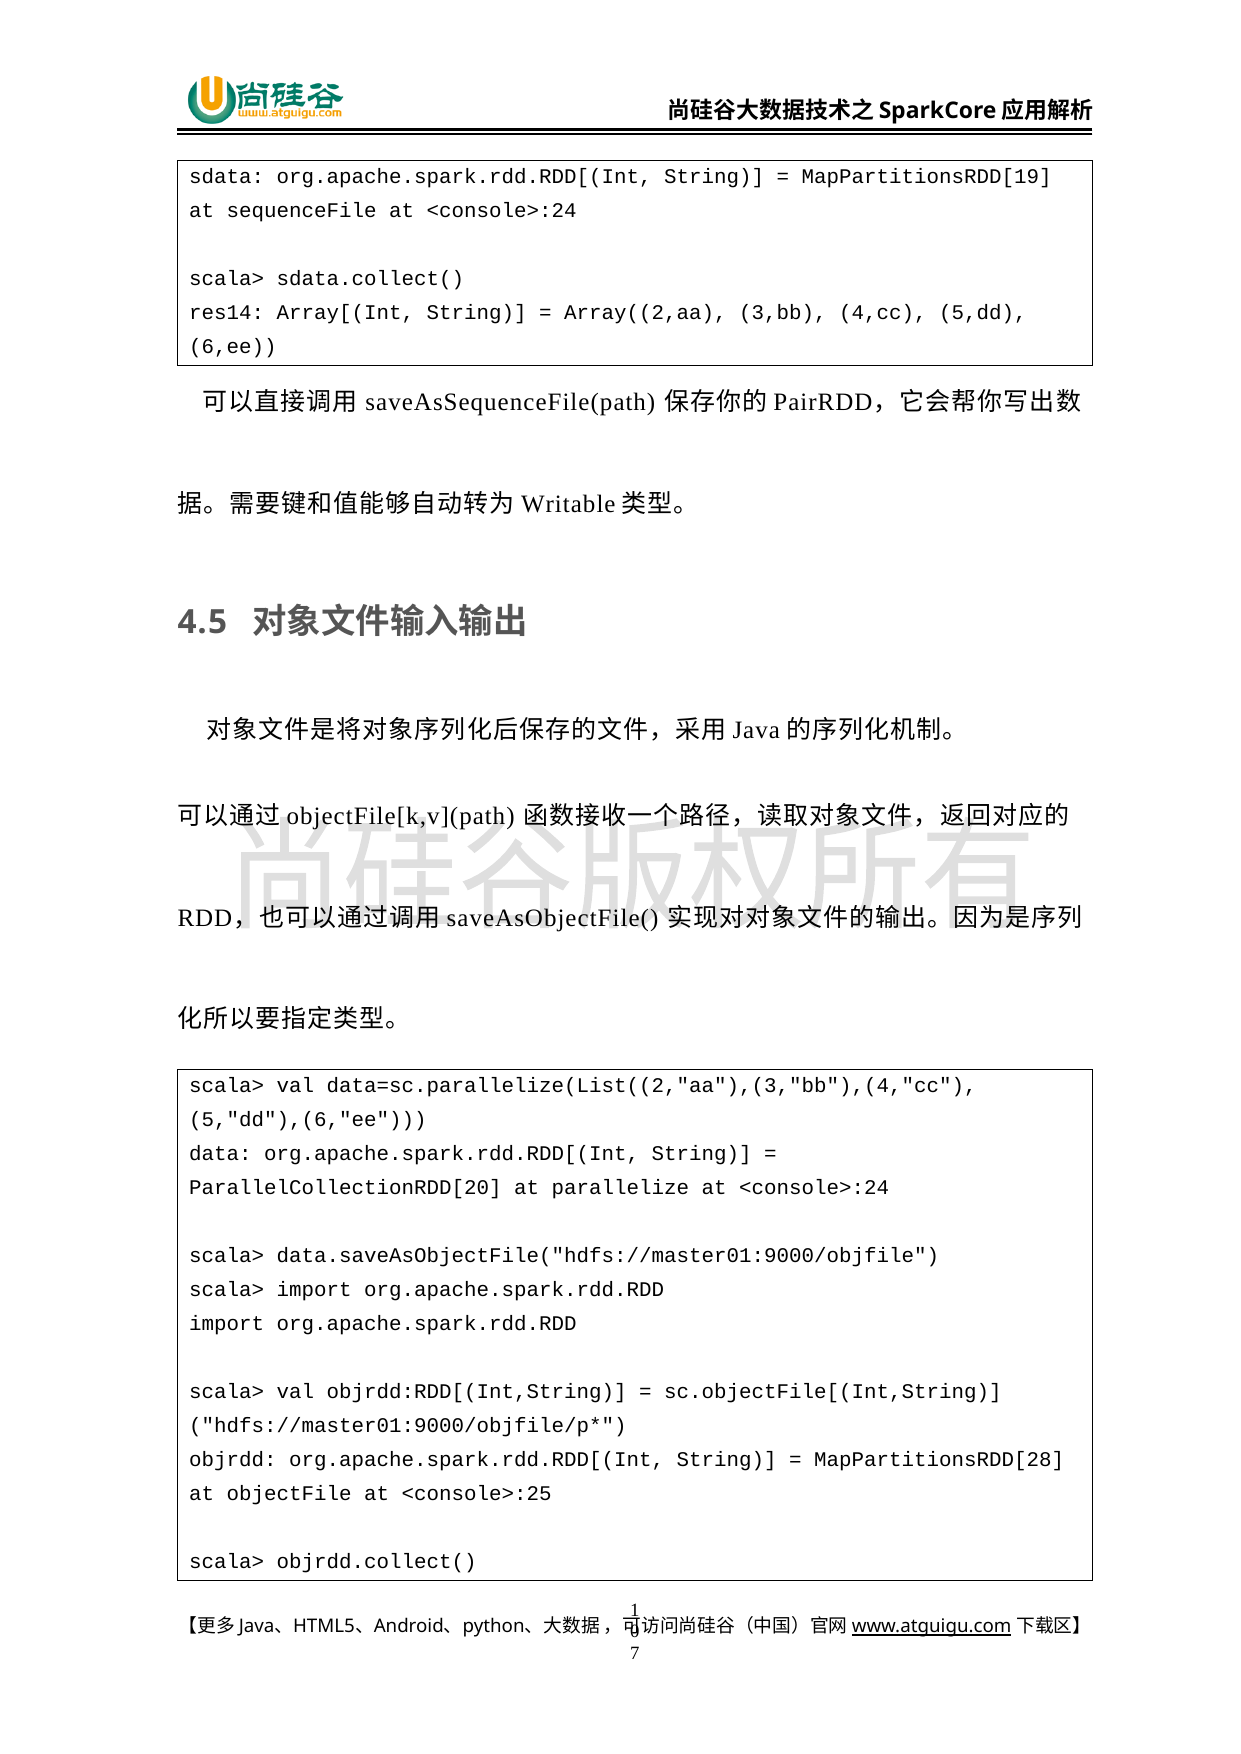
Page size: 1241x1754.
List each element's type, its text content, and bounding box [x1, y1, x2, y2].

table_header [178, 161, 1092, 365]
text 对象文件是将对象序列化后保存的文件，采用Java的序列化机制。 [177, 693, 1092, 761]
subtitle 对象文件输入输出 [177, 585, 1092, 653]
picture [177, 68, 362, 128]
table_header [178, 1070, 1092, 1579]
text 可以通过objectFile[k,v](path) 函数接收一个路径，读取对象文件，返回对应的 RDD，也可以通过调用saveAsObjectFile() 实现对对象文件的输出。因为是序列化所以要指定类型。 [177, 779, 1092, 1051]
text 可以直接调用 saveAsSequenceFile(path) 保存你的PairRDD，它会帮你写出数据。需要键和值能够自动转为Writable类型。 [177, 366, 1092, 536]
